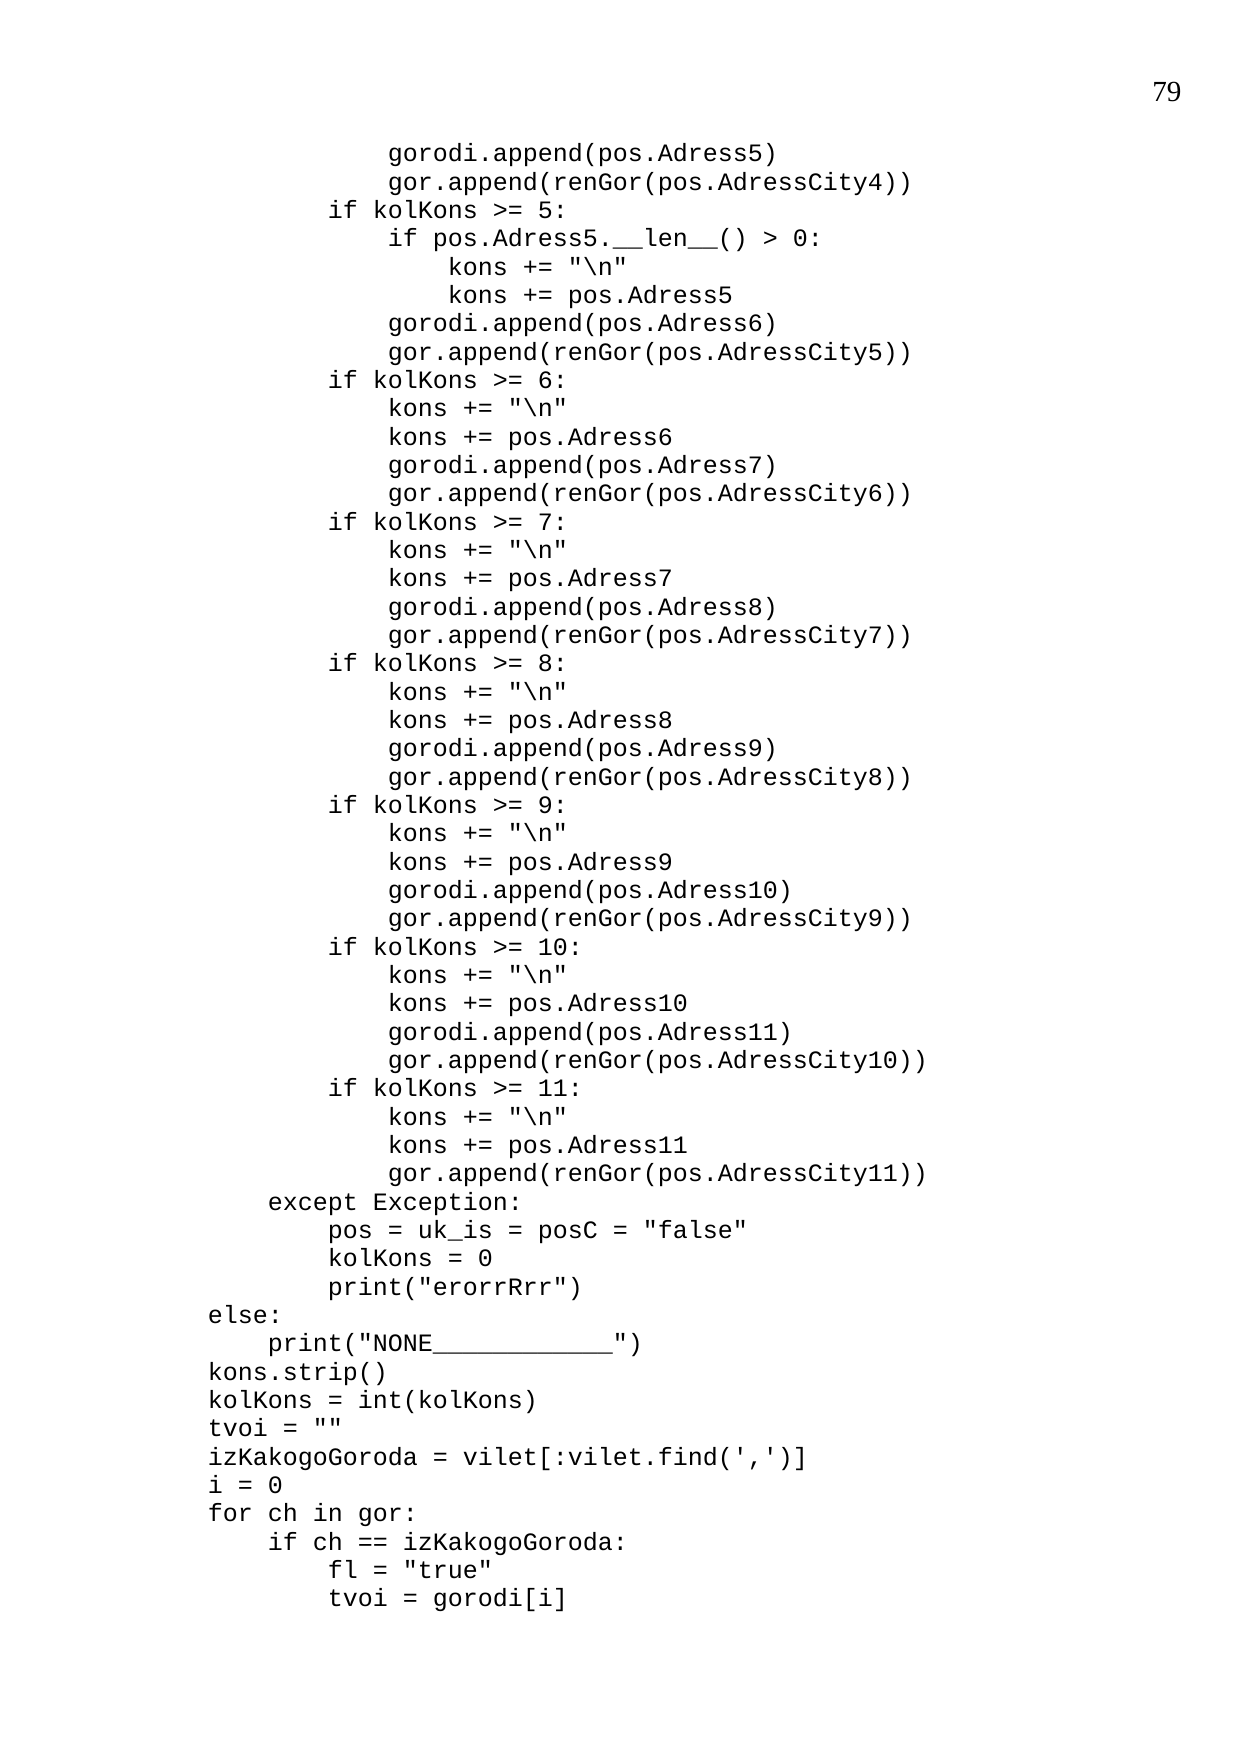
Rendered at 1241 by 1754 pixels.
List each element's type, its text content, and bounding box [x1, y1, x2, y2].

text if kolKons >= 9: [148, 793, 1181, 821]
text kons += pos.Adress11 [148, 1133, 1181, 1161]
text tvoi = "" [148, 1416, 1181, 1444]
text gor.append(renGor(pos.AdressCity8)) [148, 764, 1181, 793]
text kons += "\n" [148, 538, 1181, 566]
text if kolKons >= 11: [148, 1076, 1181, 1104]
text kons += "\n" [148, 254, 1181, 283]
text izKakogoGoroda = vilet[:vilet.find(',')] [148, 1444, 1181, 1473]
text kons += pos.Adress7 [148, 566, 1181, 594]
text if kolKons >= 8: [148, 651, 1181, 679]
text kons += pos.Adress9 [148, 849, 1181, 878]
text gorodi.append(pos.Adress5) [148, 141, 1181, 169]
text tvoi = gorodi[i] [148, 1586, 1181, 1614]
text gorodi.append(pos.Adress7) [148, 453, 1181, 481]
text kons += "\n" [148, 1104, 1181, 1133]
text kons += "\n" [148, 679, 1181, 708]
text gor.append(renGor(pos.AdressCity10)) [148, 1048, 1181, 1076]
text gor.append(renGor(pos.AdressCity4)) [148, 169, 1181, 198]
text kons += pos.Adress8 [148, 708, 1181, 736]
text gor.append(renGor(pos.AdressCity6)) [148, 481, 1181, 509]
text print("NONE____________") [148, 1331, 1181, 1359]
text gor.append(renGor(pos.AdressCity9)) [148, 906, 1181, 934]
text kons += pos.Adress6 [148, 424, 1181, 453]
text kons += "\n" [148, 963, 1181, 991]
text pos = uk_is = posC = "false" [148, 1218, 1181, 1246]
text if kolKons >= 6: [148, 368, 1181, 396]
text gorodi.append(pos.Adress10) [148, 878, 1181, 906]
text gor.append(renGor(pos.AdressCity11)) [148, 1161, 1181, 1189]
text kolKons = int(kolKons) [148, 1388, 1181, 1416]
text else: [148, 1303, 1181, 1331]
text kolKons = 0 [148, 1246, 1181, 1274]
text gorodi.append(pos.Adress9) [148, 736, 1181, 764]
text kons += "\n" [148, 396, 1181, 424]
text if kolKons >= 10: [148, 934, 1181, 963]
text kons.strip() [148, 1359, 1181, 1388]
text kons += pos.Adress10 [148, 991, 1181, 1019]
text if kolKons >= 7: [148, 509, 1181, 538]
text print("erorrRrr") [148, 1274, 1181, 1303]
text kons += pos.Adress5 [148, 283, 1181, 311]
text kons += "\n" [148, 821, 1181, 849]
text fl = "true" [148, 1558, 1181, 1586]
text gorodi.append(pos.Adress8) [148, 594, 1181, 623]
text if pos.Adress5.__len__() > 0: [148, 226, 1181, 254]
text gor.append(renGor(pos.AdressCity7)) [148, 623, 1181, 651]
text if ch == izKakogoGoroda: [148, 1529, 1181, 1558]
text gorodi.append(pos.Adress11) [148, 1019, 1181, 1048]
text i = 0 [148, 1473, 1181, 1501]
text gor.append(renGor(pos.AdressCity5)) [148, 339, 1181, 368]
text if kolKons >= 5: [148, 198, 1181, 226]
text gorodi.append(pos.Adress6) [148, 311, 1181, 339]
text except Exception: [148, 1189, 1181, 1218]
text for ch in gor: [148, 1501, 1181, 1529]
